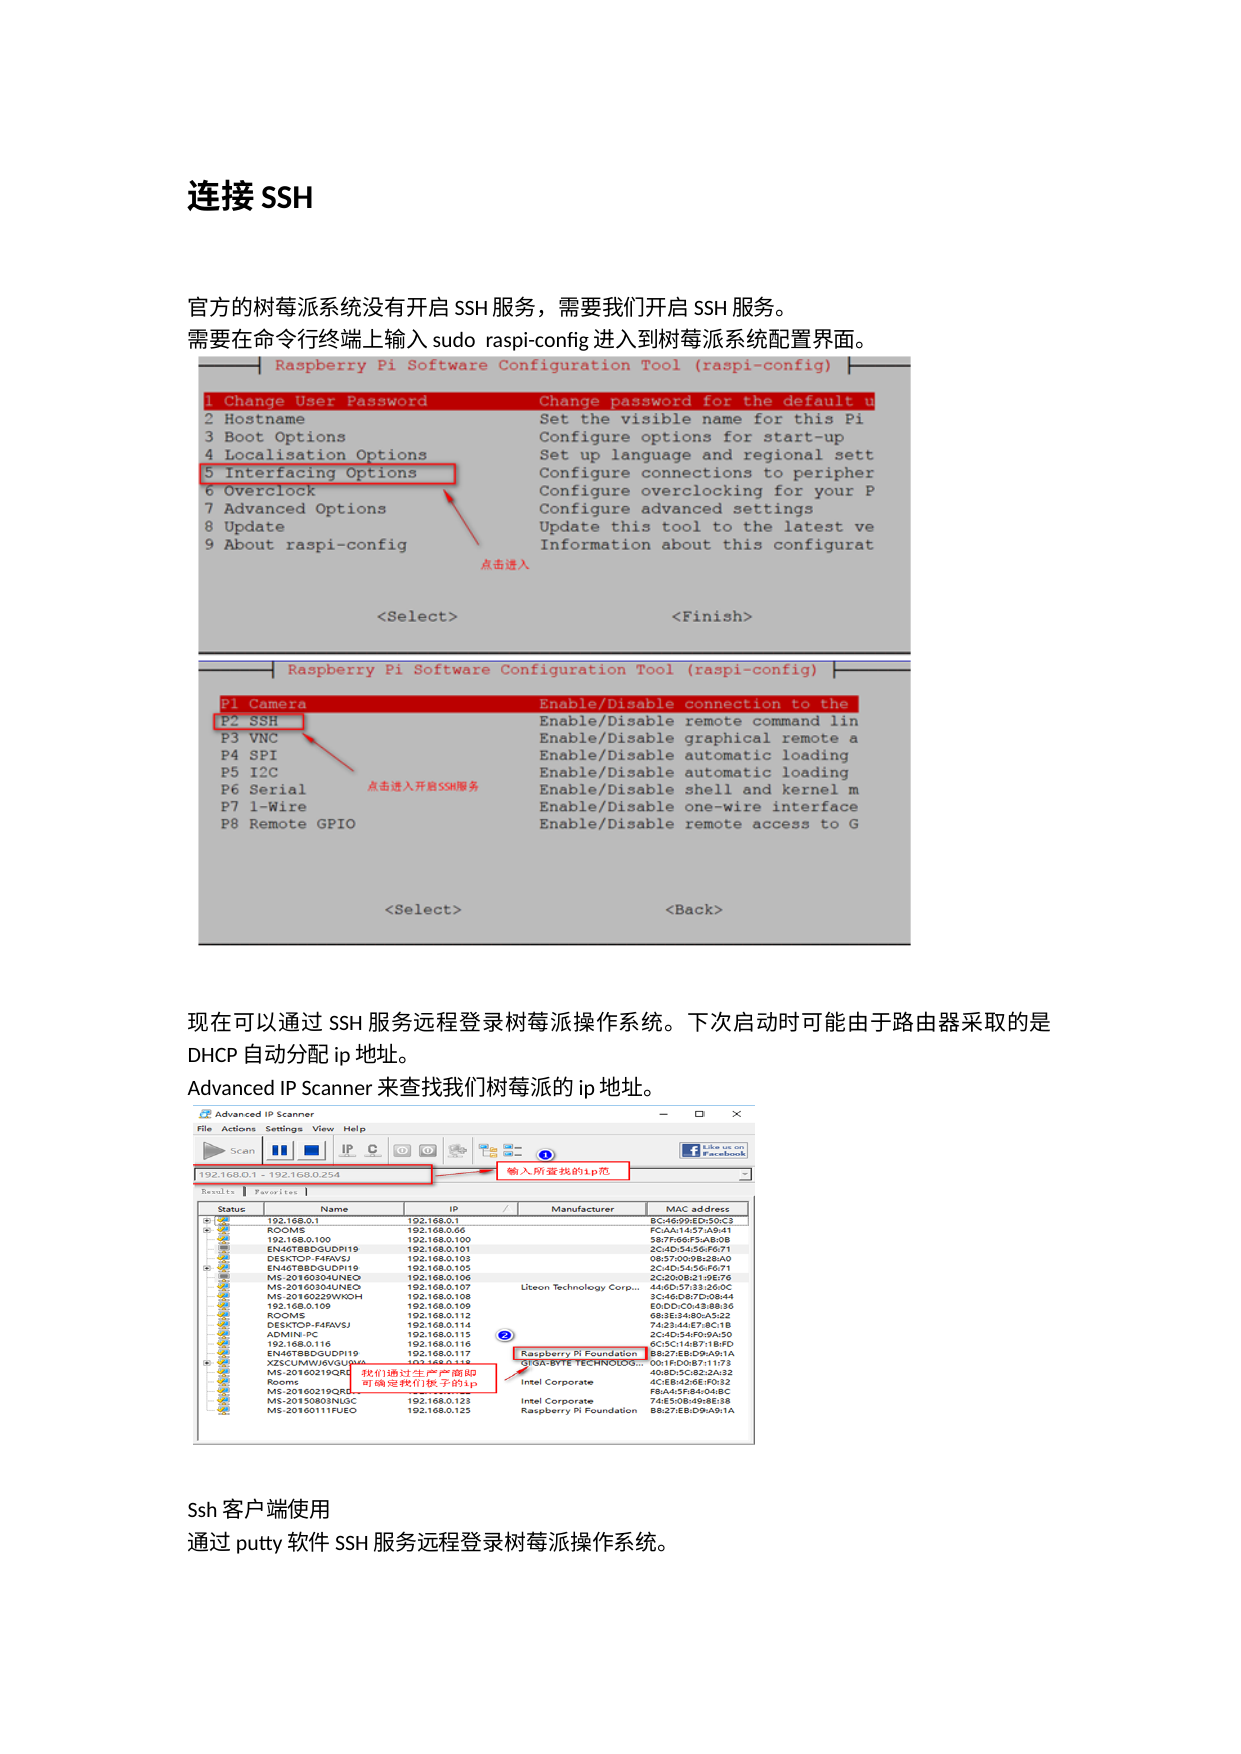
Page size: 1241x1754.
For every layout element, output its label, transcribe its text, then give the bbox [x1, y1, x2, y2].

text 通过putty软件SSH服务远程登录树莓派操作系统。 [187, 1524, 1053, 1557]
text Ssh客户端使用 [187, 1492, 1053, 1524]
text 需要在命令行终端上输入sudo raspi-config进入到树莓派系统配置界面。 [187, 322, 1053, 354]
subtitle 连接SSH [187, 162, 1053, 227]
text 现在可以通过SSH服务远程登录树莓派操作系统。下次启动时可能由于路由器采取的是DHCP自动分配ip地址。 [187, 1004, 1053, 1069]
text 官方的树莓派系统没有开启SSH服务，需要我们开启SSH服务。 [187, 289, 1053, 322]
picture [187, 1101, 762, 1445]
picture [187, 354, 916, 948]
text Advanced IP Scanner来查找我们树莓派的ip地址。 [187, 1069, 1053, 1102]
